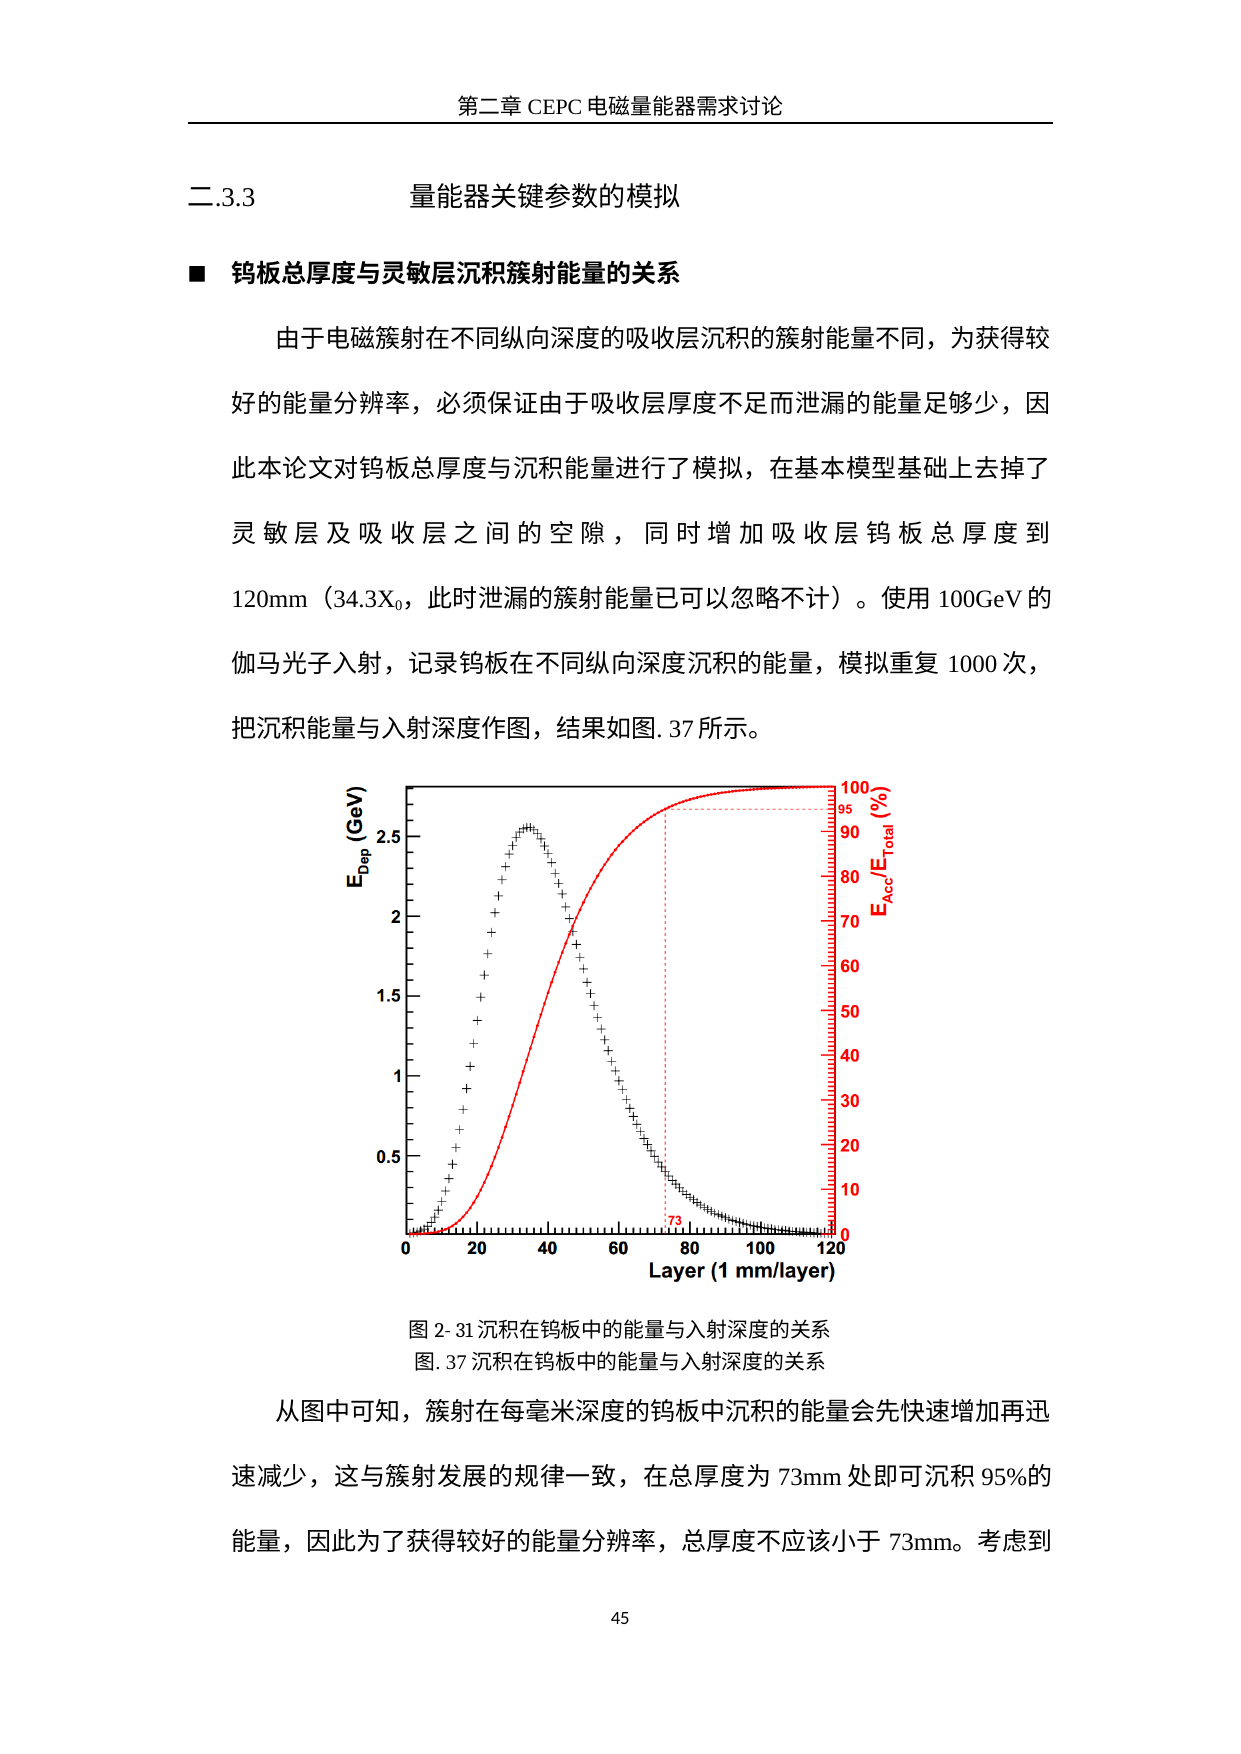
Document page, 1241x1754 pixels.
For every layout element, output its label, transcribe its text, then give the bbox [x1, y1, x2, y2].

list 钨板总厚度与灵敏层沉积簇射能量的关系 [187, 239, 1053, 304]
text 图 2- 31 沉积在钨板中的能量与入射深度的关系 [187, 1312, 1053, 1344]
picture [341, 759, 899, 1290]
subtitle 量能器关键参数的模拟 [187, 162, 1053, 227]
list 由于电磁簇射在不同纵向深度的吸收层沉积的簇射能量不同，为获得较好的能量分辨率，必须保证由于吸收层厚度不足而泄漏的能量足够少，因此本论文对钨板总厚度与沉积能量进行了模拟，在基本模型基础上去掉了灵敏层及吸收层之间的空隙，同时增加吸收层钨板总厚度到120mm（34.3X0，此时泄漏的簇射能量已可以忽略不计）。使用100GeV的伽马光子入射，记录钨板在不同纵向深度沉积的能量，模拟重复1000次，把沉积能量与入射深度作图，结果如图. 37所示。 [231, 304, 1053, 759]
text 图. 37 沉积在钨板中的能量与入射深度的关系 [187, 1344, 1053, 1377]
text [231, 1377, 1053, 1572]
